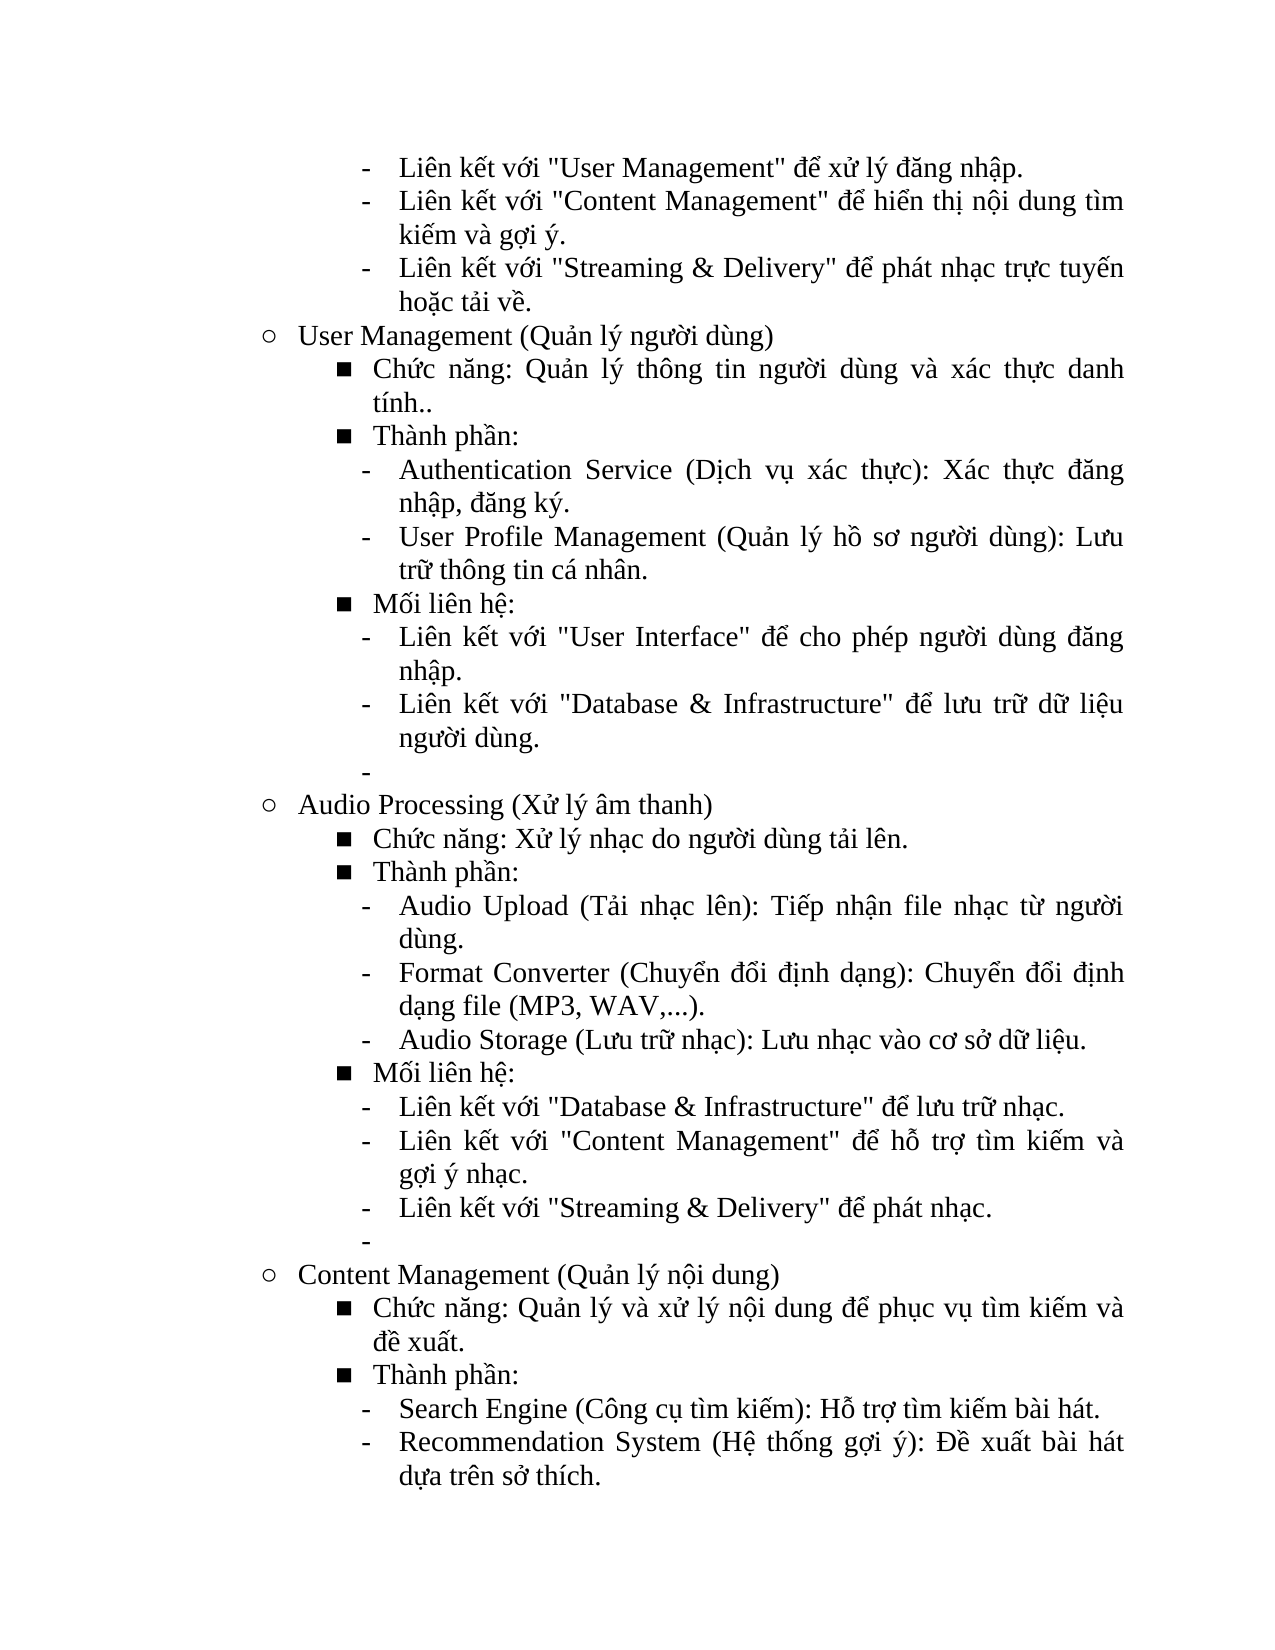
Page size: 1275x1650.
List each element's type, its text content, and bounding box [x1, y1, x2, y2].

list Mối liên hệ: [335, 1056, 1125, 1089]
list Audio Storage (Lưu trữ nhạc): Lưu nhạc vào cơ sở dữ liệu. [361, 1022, 1125, 1056]
list Liên kết với "Streaming & Delivery" để phát nhạc. [361, 1190, 1125, 1223]
list Liên kết với "Content Management" để hiển thị nội dung tìm kiếm và gợi ý. [361, 183, 1125, 251]
list Liên kết với "Database & Infrastructure" để lưu trữ nhạc. [361, 1089, 1125, 1123]
list Chức năng: Quản lý và xử lý nội dung để phục vụ tìm kiếm và đề xuất. [335, 1290, 1125, 1357]
list Chức năng: Xử lý nhạc do người dùng tải lên. [335, 821, 1125, 854]
list Liên kết với "Database & Infrastructure" để lưu trữ dữ liệu người dùng. [361, 687, 1125, 754]
list Mối liên hệ: [335, 586, 1125, 619]
list Liên kết với "User Management" để xử lý đăng nhập. [361, 150, 1125, 183]
list Audio Upload (Tải nhạc lên): Tiếp nhận file nhạc từ người dùng. [361, 888, 1125, 955]
list Content Management (Quản lý nội dung) [260, 1257, 1125, 1290]
list Chức năng: Quản lý thông tin người dùng và xác thực danh tính.. [335, 351, 1125, 418]
list User Management (Quản lý người dùng) [260, 318, 1125, 351]
list Liên kết với "User Interface" để cho phép người dùng đăng nhập. [361, 619, 1125, 687]
list Thành phần: [335, 418, 1125, 452]
list Authentication Service (Dịch vụ xác thực): Xác thực đăng nhập, đăng ký. [361, 452, 1125, 519]
list Thành phần: [335, 1357, 1125, 1391]
list Format Converter (Chuyển đổi định dạng): Chuyển đổi định dạng file (MP3, WAV,...). [361, 955, 1125, 1022]
list User Profile Management (Quản lý hồ sơ người dùng): Lưu trữ thông tin cá nhân. [361, 519, 1125, 586]
list Recommendation System (Hệ thống gợi ý): Đề xuất bài hát dựa trên sở thích. [361, 1424, 1125, 1492]
list Liên kết với "Content Management" để hỗ trợ tìm kiếm và gợi ý nhạc. [361, 1123, 1125, 1190]
list Search Engine (Công cụ tìm kiếm): Hỗ trợ tìm kiếm bài hát. [361, 1391, 1125, 1424]
list Liên kết với "Streaming & Delivery" để phát nhạc trực tuyến hoặc tải về. [361, 251, 1125, 318]
list Audio Processing (Xử lý âm thanh) [260, 787, 1125, 821]
list Thành phần: [335, 854, 1125, 888]
